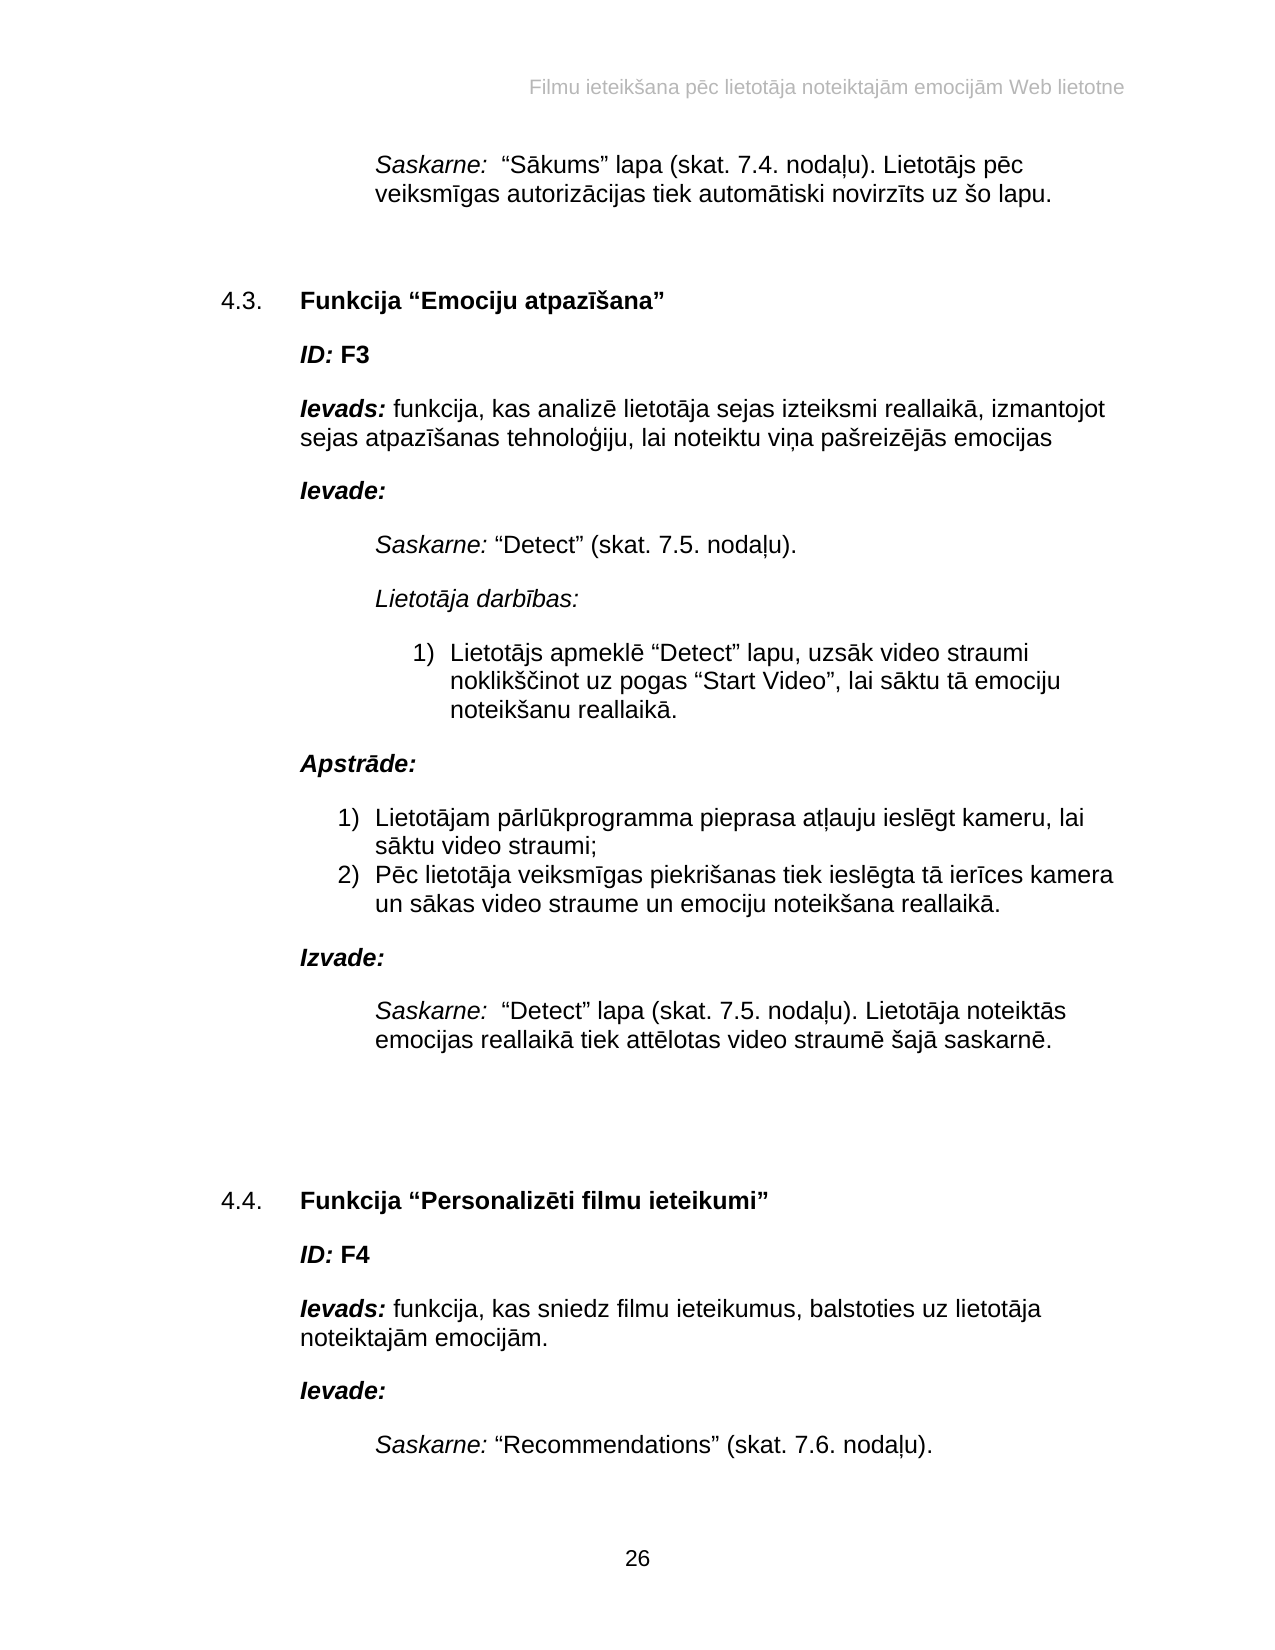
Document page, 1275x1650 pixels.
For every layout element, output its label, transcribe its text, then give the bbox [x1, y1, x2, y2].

text Ievads: funkcija, kas sniedz filmu ieteikumus, balstoties uz lietotāja noteiktajām emocijām. [300, 1294, 1125, 1351]
text Ievade: [300, 476, 1125, 505]
text Apstrāde: [150, 749, 1125, 777]
text Saskarne: “Detect” lapa (skat. 7.5. nodaļu). Lietotāja noteiktās emocijas reallaikā tiek attēlotas video straumē šajā saskarnē. [375, 996, 1125, 1054]
list Pēc lietotāja veiksmīgas piekrišanas tiek ieslēgta tā ierīces kamera un sākas video straume un emociju noteikšana reallaikā. [337, 860, 1125, 917]
text Ievade: [300, 1376, 1125, 1405]
text Lietotāja darbības: [300, 584, 1125, 612]
text Saskarne: “Recommendations” (skat. 7.6. nodaļu). [300, 1430, 1125, 1459]
text Ievads: funkcija, kas analizē lietotāja sejas izteiksmi reallaikā, izmantojot sejas atpazīšanas tehnoloģiju, lai noteiktu viņa pašreizējās emocijas [300, 394, 1125, 451]
subtitle Funkcija “Personalizēti filmu ieteikumi” [262, 1186, 1125, 1215]
text Saskarne: “Detect” (skat. 7.5. nodaļu). [300, 530, 1125, 559]
text ID: F4 [300, 1240, 1125, 1269]
list Lietotājam pārlūkprogramma pieprasa atļauju ieslēgt kameru, lai sāktu video straumi; [337, 802, 1125, 860]
text Saskarne: “Sākums” lapa (skat. 7.4. nodaļu). Lietotājs pēc veiksmīgas autorizācijas tiek automātiski novirzīts uz šo lapu. [375, 150, 1125, 207]
list Lietotājs apmeklē “Detect” lapu, uzsāk video straumi noklikščinot uz pogas “Start Video”, lai sāktu tā emociju noteikšanu reallaikā. [412, 637, 1125, 724]
text ID: F3 [300, 340, 1125, 369]
text Izvade: [150, 942, 1125, 971]
subtitle Funkcija “Emociju atpazīšana” [262, 286, 1125, 315]
